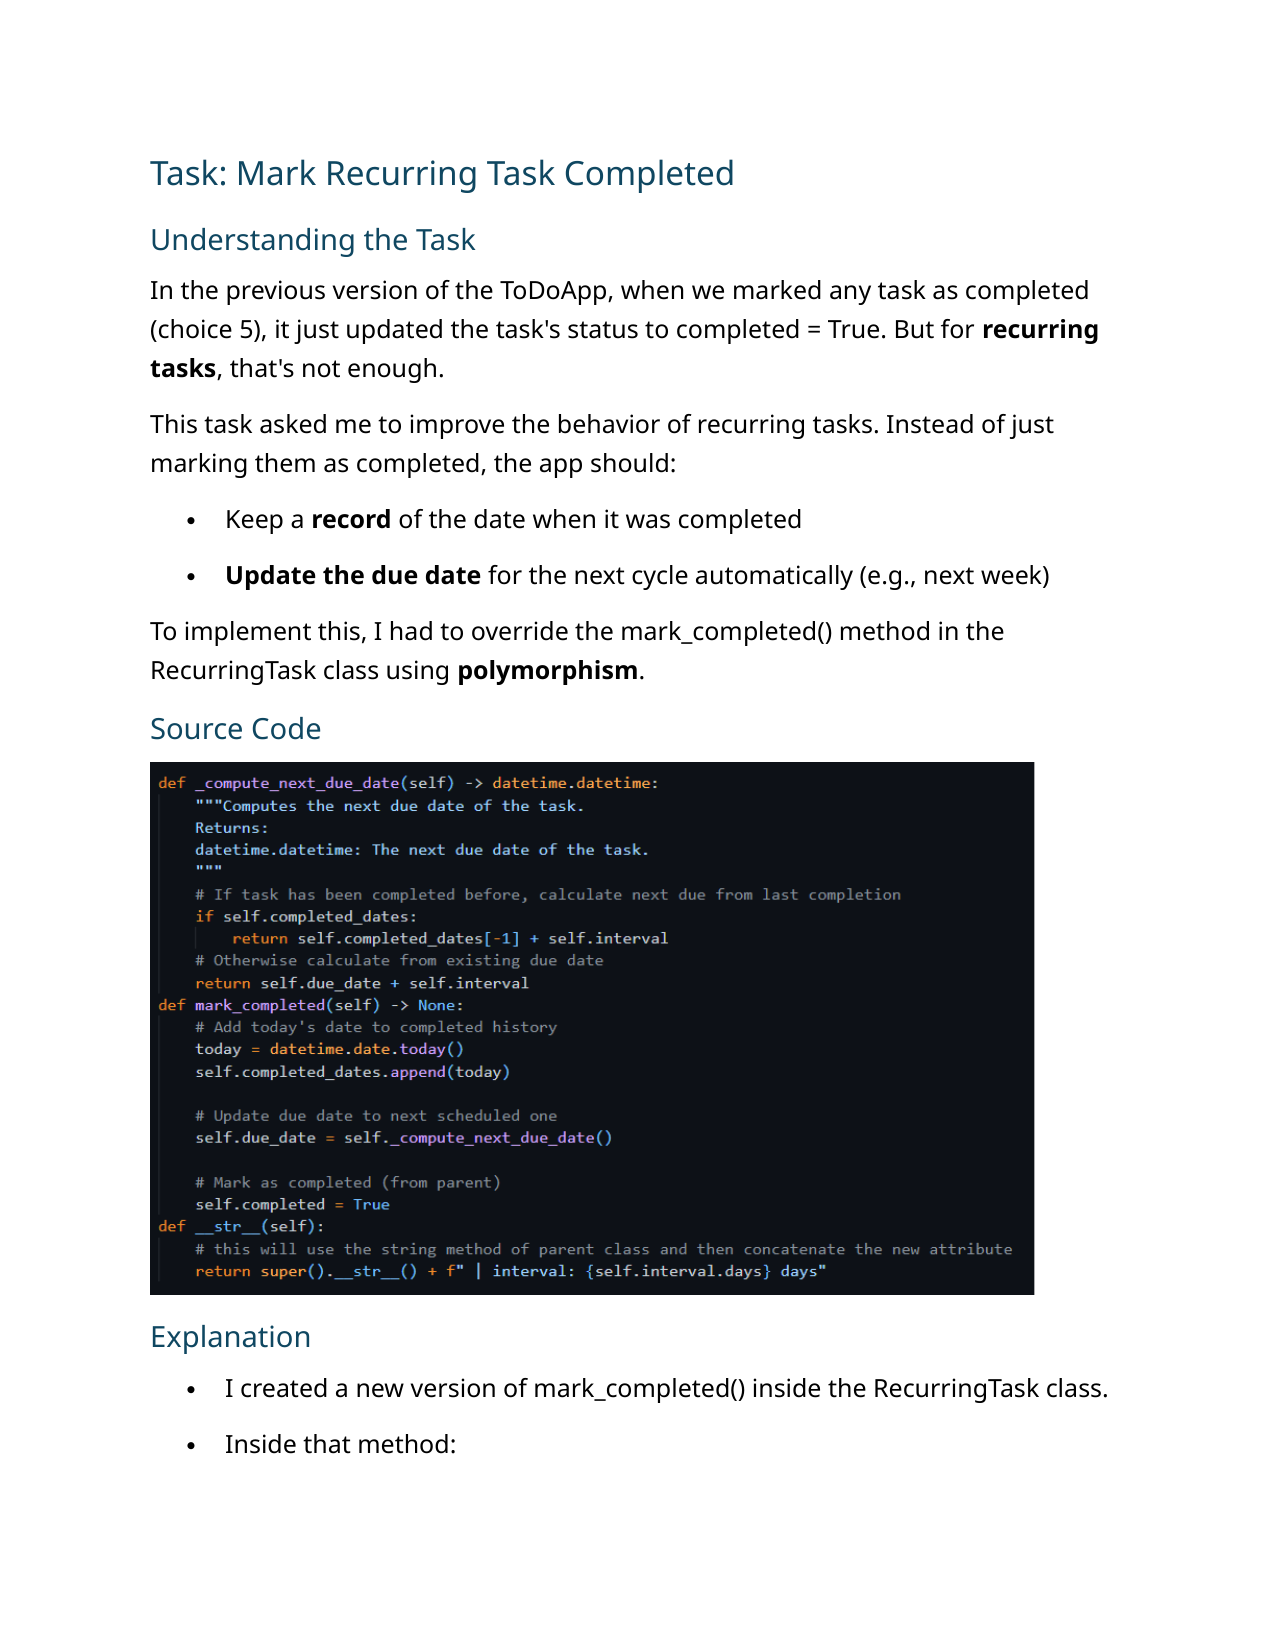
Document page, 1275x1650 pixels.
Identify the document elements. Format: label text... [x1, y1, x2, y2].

text To implement this, I had to override the mark_completed() method in the RecurringTask class using polymorphism. [150, 614, 1125, 687]
list Update the due date for the next cycle automatically (e.g., next week) [187, 558, 1125, 592]
list Keep a record of the date when it was completed [187, 502, 1125, 536]
picture [150, 762, 1035, 1295]
subtitle Source Code [150, 709, 1125, 748]
subtitle Explanation [150, 1317, 1125, 1356]
list Inside that method: [187, 1426, 1125, 1461]
list I created a new version of mark_completed() inside the RecurringTask class. [187, 1371, 1125, 1405]
subtitle Task: Mark Recurring Task Completed [150, 150, 1125, 195]
text This task asked me to improve the behavior of recurring tasks. Instead of just marking them as completed, the app should: [150, 407, 1125, 480]
subtitle Understanding the Task [150, 219, 1125, 258]
text In the previous version of the ToDoApp, when we marked any task as completed (choice 5), it just updated the task's status to completed = True. But for recurring tasks, that's not enough. [150, 273, 1125, 385]
